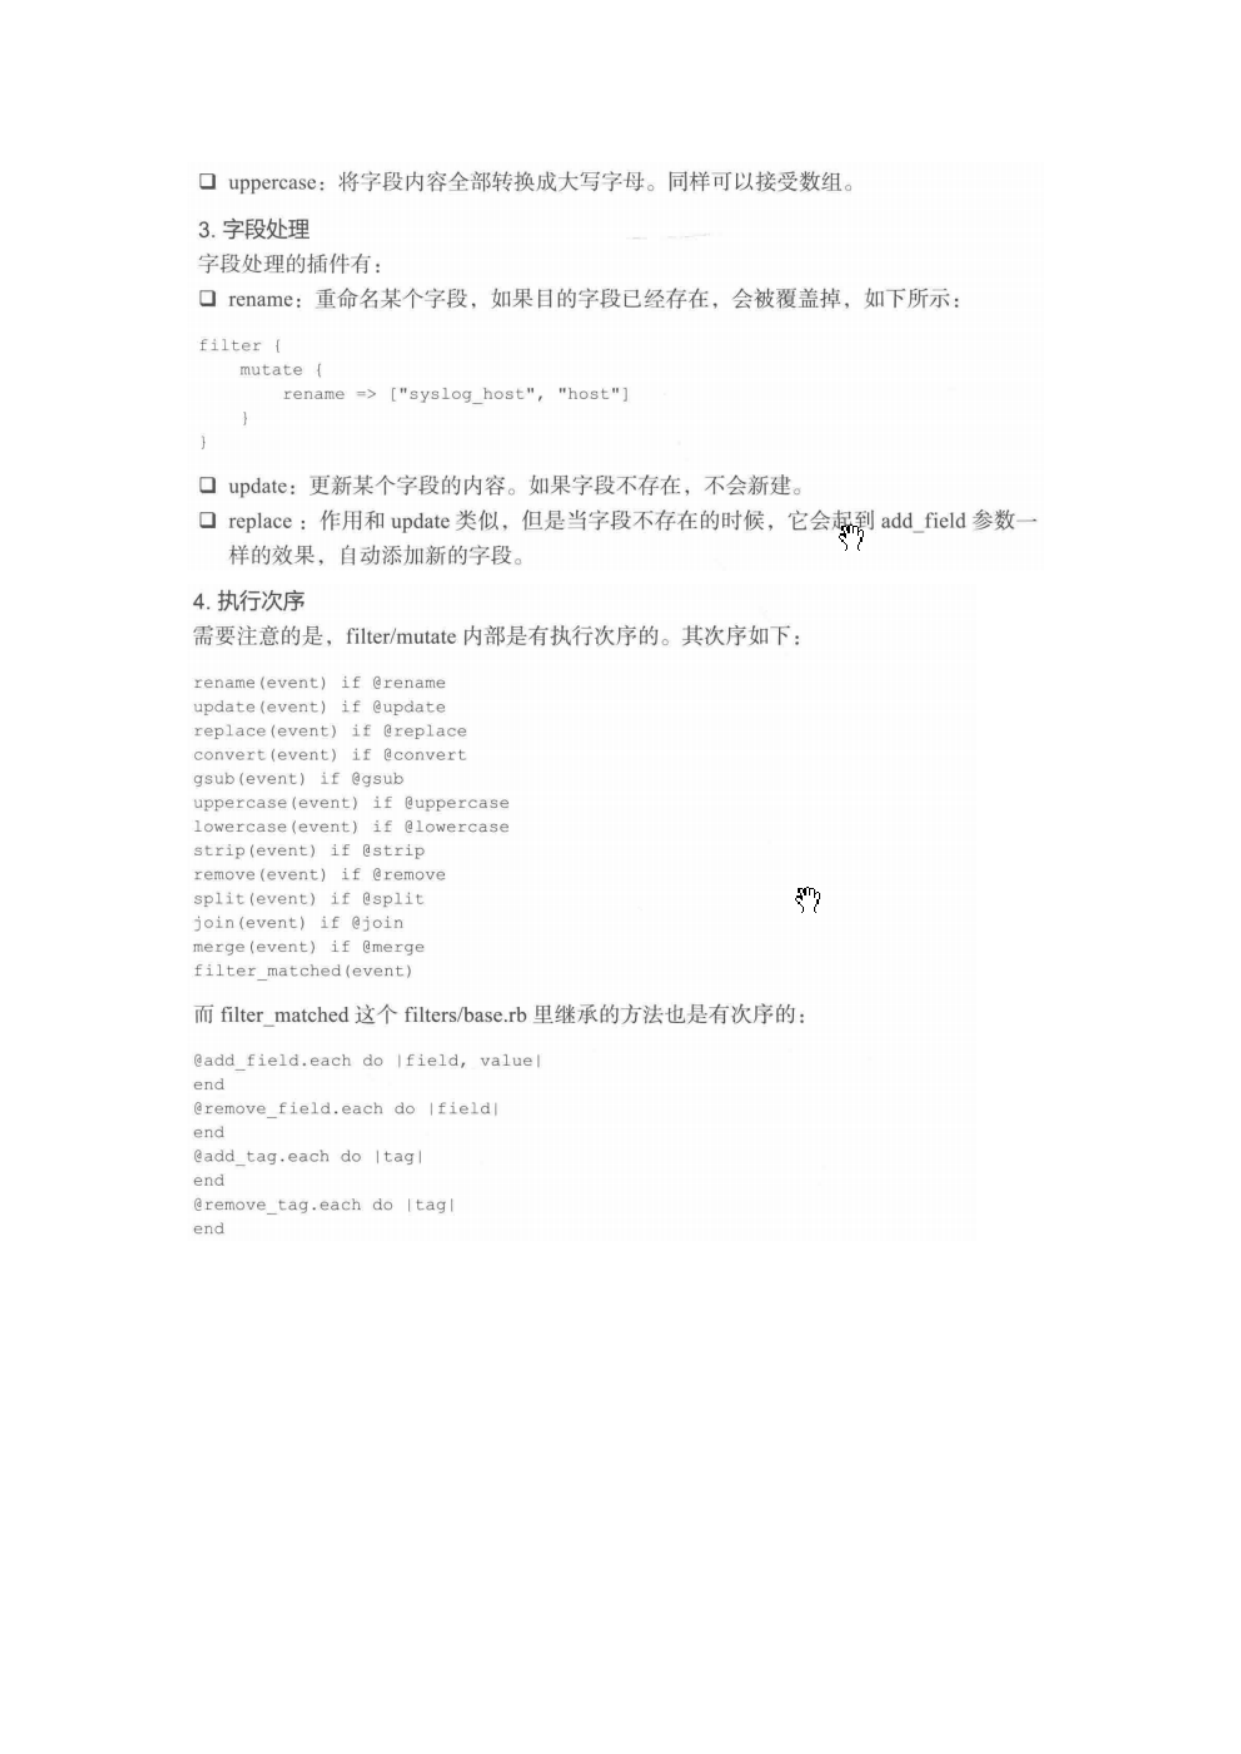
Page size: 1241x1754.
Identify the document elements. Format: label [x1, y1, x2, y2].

picture [187, 584, 978, 1241]
picture [187, 162, 1044, 571]
